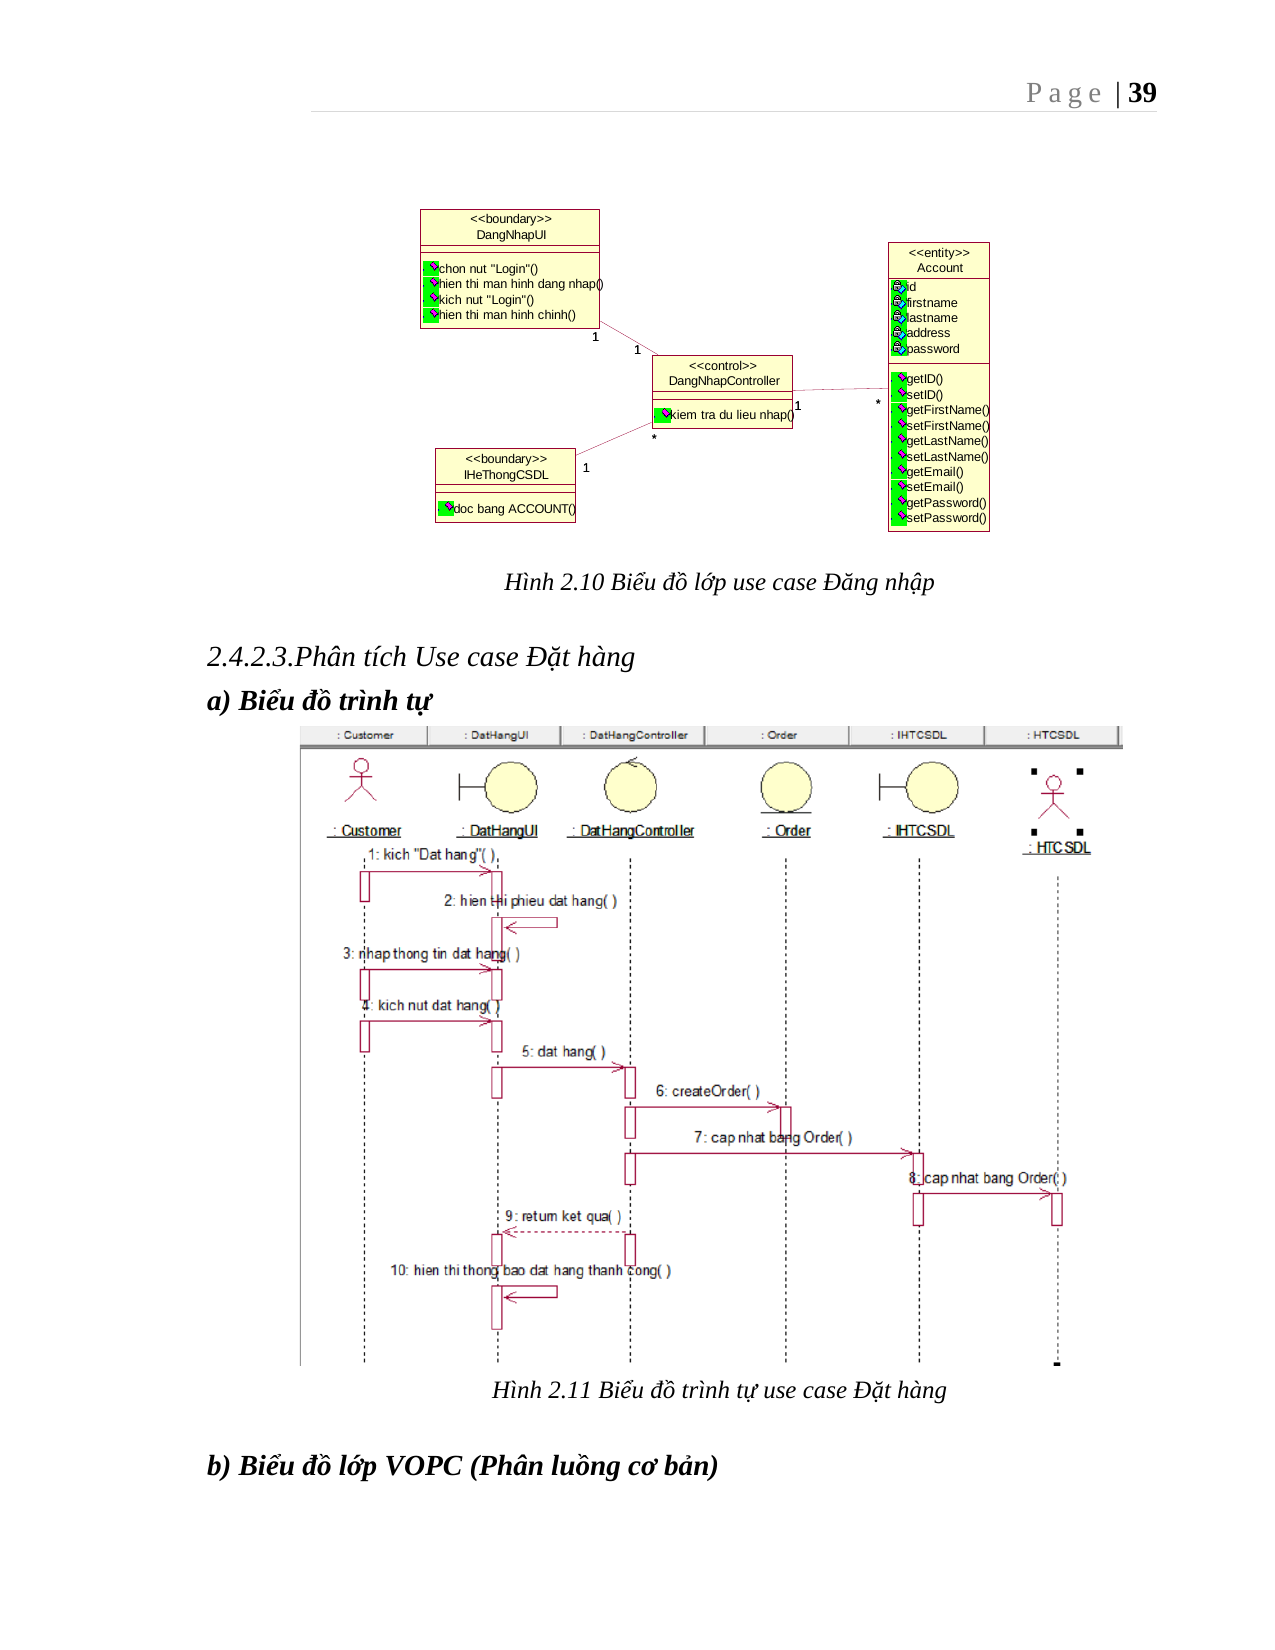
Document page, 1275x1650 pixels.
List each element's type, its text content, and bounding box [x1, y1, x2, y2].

text a) Biểu đồ trình tự [207, 683, 1157, 716]
text b) Biểu đồ lớp VOPC (Phân luồng cơ bản) [207, 1448, 1157, 1481]
picture [299, 726, 1123, 1366]
subtitle 2.4.2.3.Phân tích Use case Đặt hàng [207, 639, 1157, 673]
